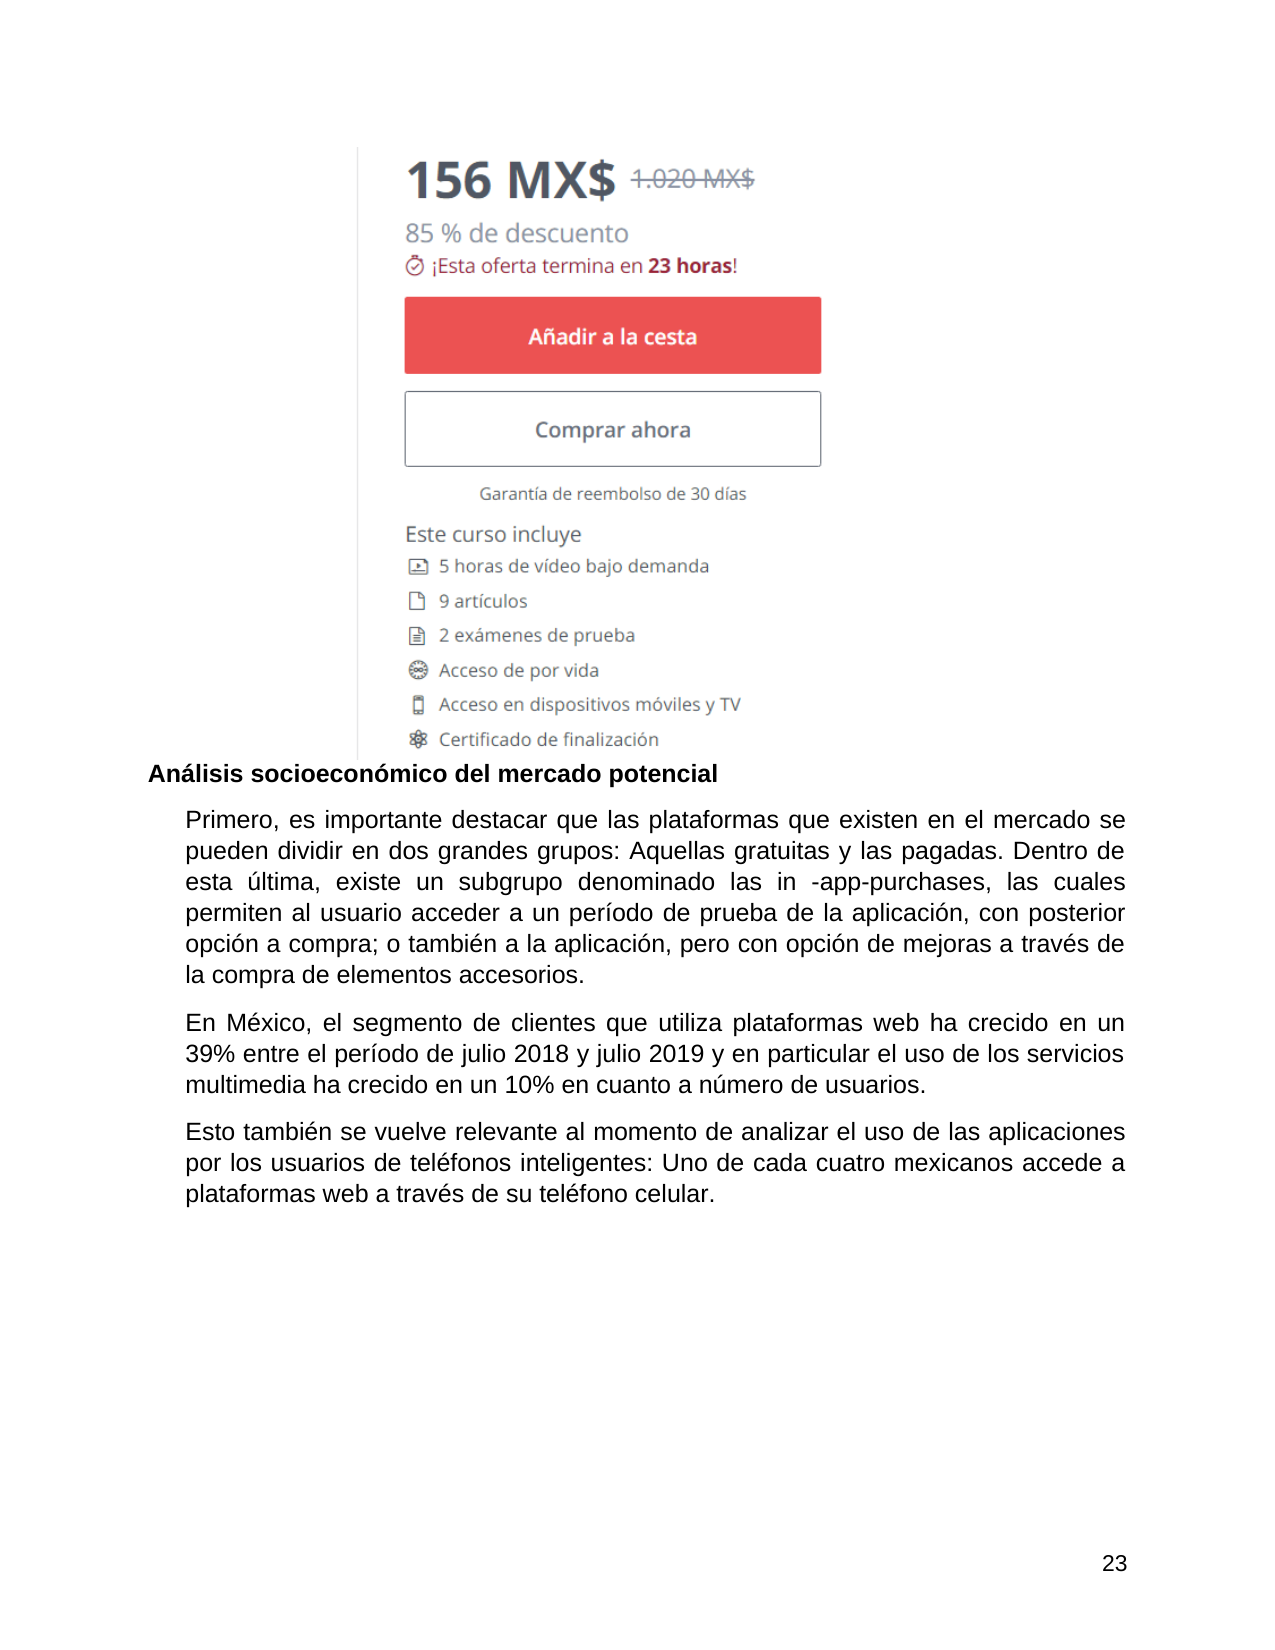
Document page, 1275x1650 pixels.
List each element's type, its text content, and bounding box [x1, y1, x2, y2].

picture [356, 147, 861, 760]
text Esto también se vuelve relevante al momento de analizar el uso de las aplicaciones por los usuarios de teléfonos inteligentes: Uno de cada cuatro mexicanos accede a plataformas web a través de su teléfono celular. [185, 1117, 1127, 1208]
text Primero, es importante destacar que las plataformas que existen en el mercado se pueden dividir en dos grandes grupos: Aquellas gratuitas y las pagadas. Dentro de esta última, existe un subgrupo denominado las in -app-purchases, las cuales permiten al usuario acceder a un período de prueba de la aplicación, con posterior opción a compra; o también a la aplicación, pero con opción de mejoras a través de la compra de elementos accesorios. [185, 805, 1127, 989]
text En México, el segmento de clientes que utiliza plataformas web ha crecido en un 39% entre el período de julio 2018 y julio 2019 y en particular el uso de los servicios multimedia ha crecido en un 10% en cuanto a número de usuarios. [185, 1008, 1127, 1098]
